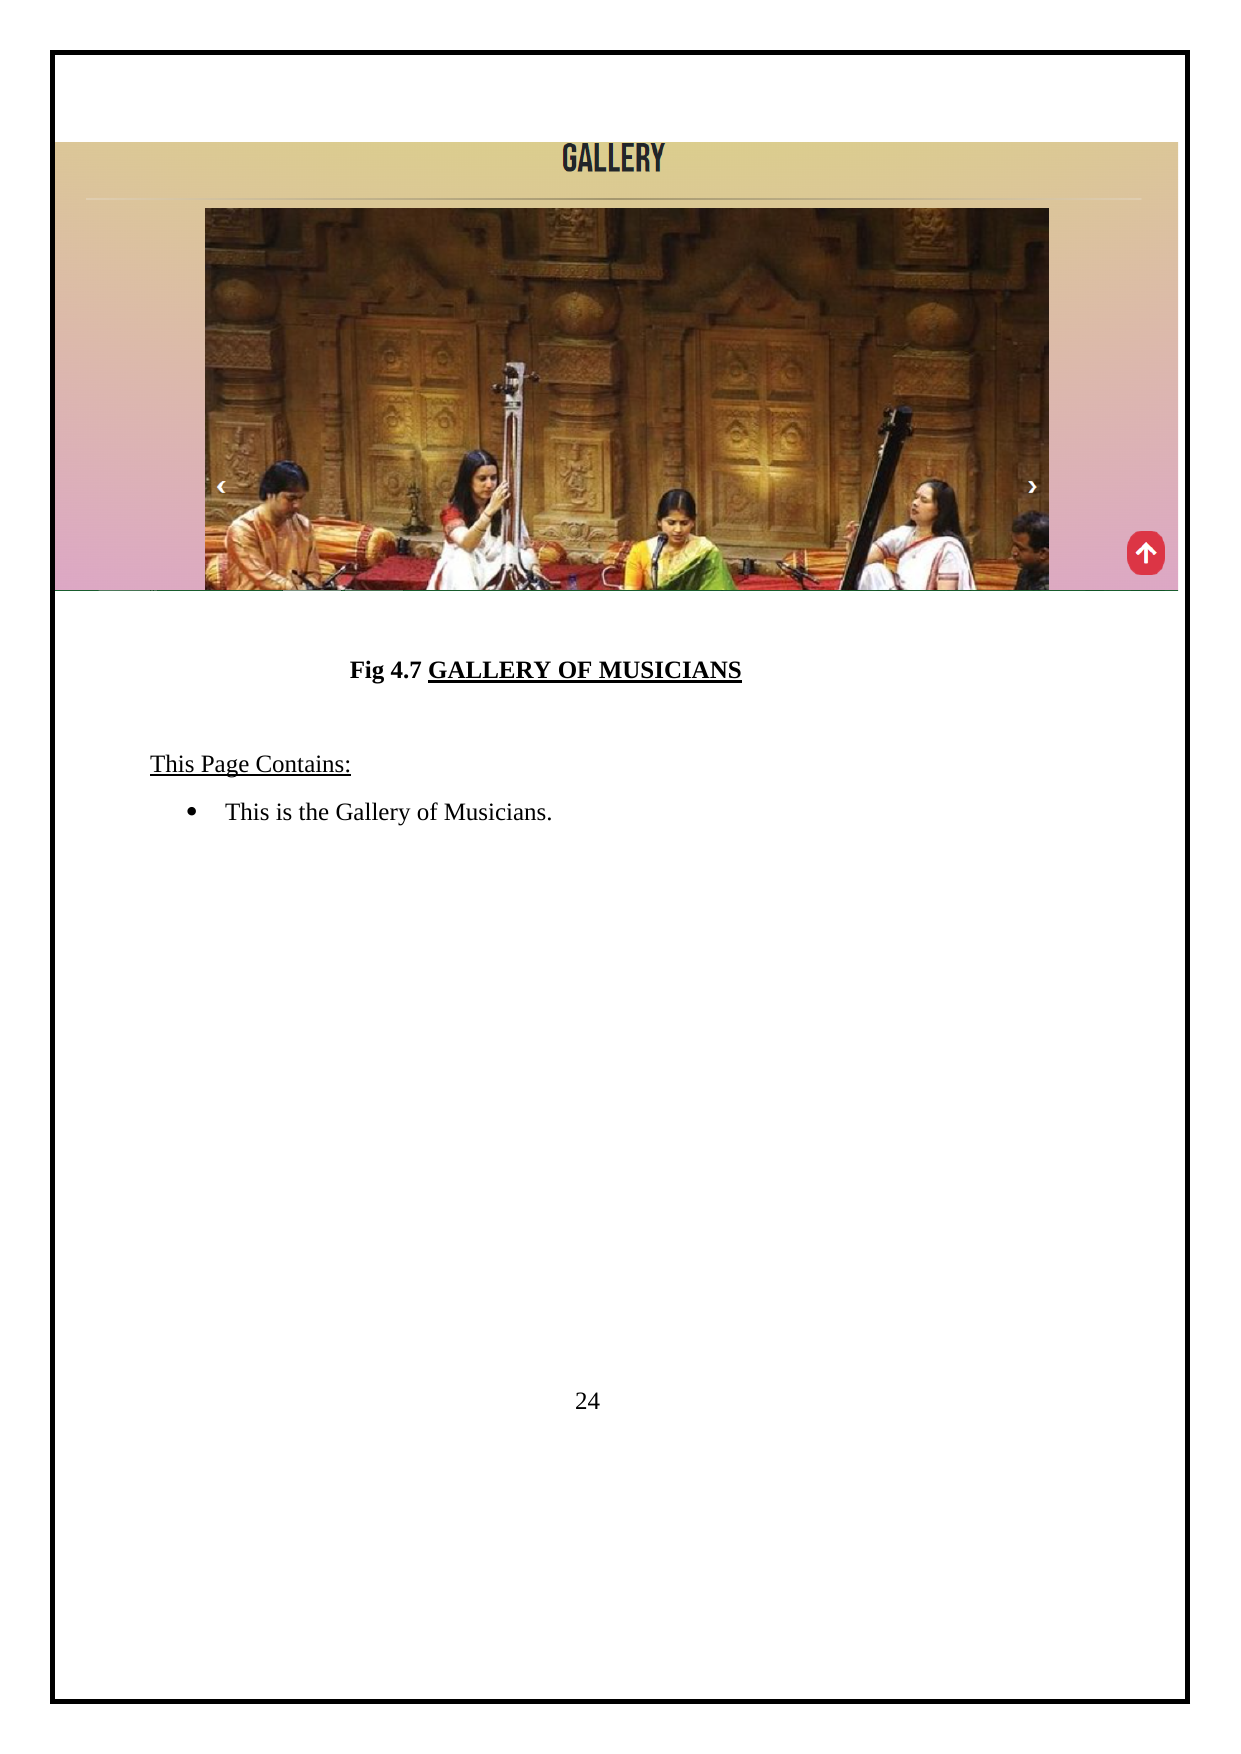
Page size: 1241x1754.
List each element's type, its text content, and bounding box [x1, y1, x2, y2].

list This is the Gallery of Musicians. [187, 797, 1070, 826]
subtitle 24BLOG [500, 1386, 1063, 1414]
text This Page Contains: [150, 749, 1178, 778]
text Fig 4.7 GALLERY OF MUSICIANS [177, 655, 914, 683]
picture [55, 139, 1179, 591]
